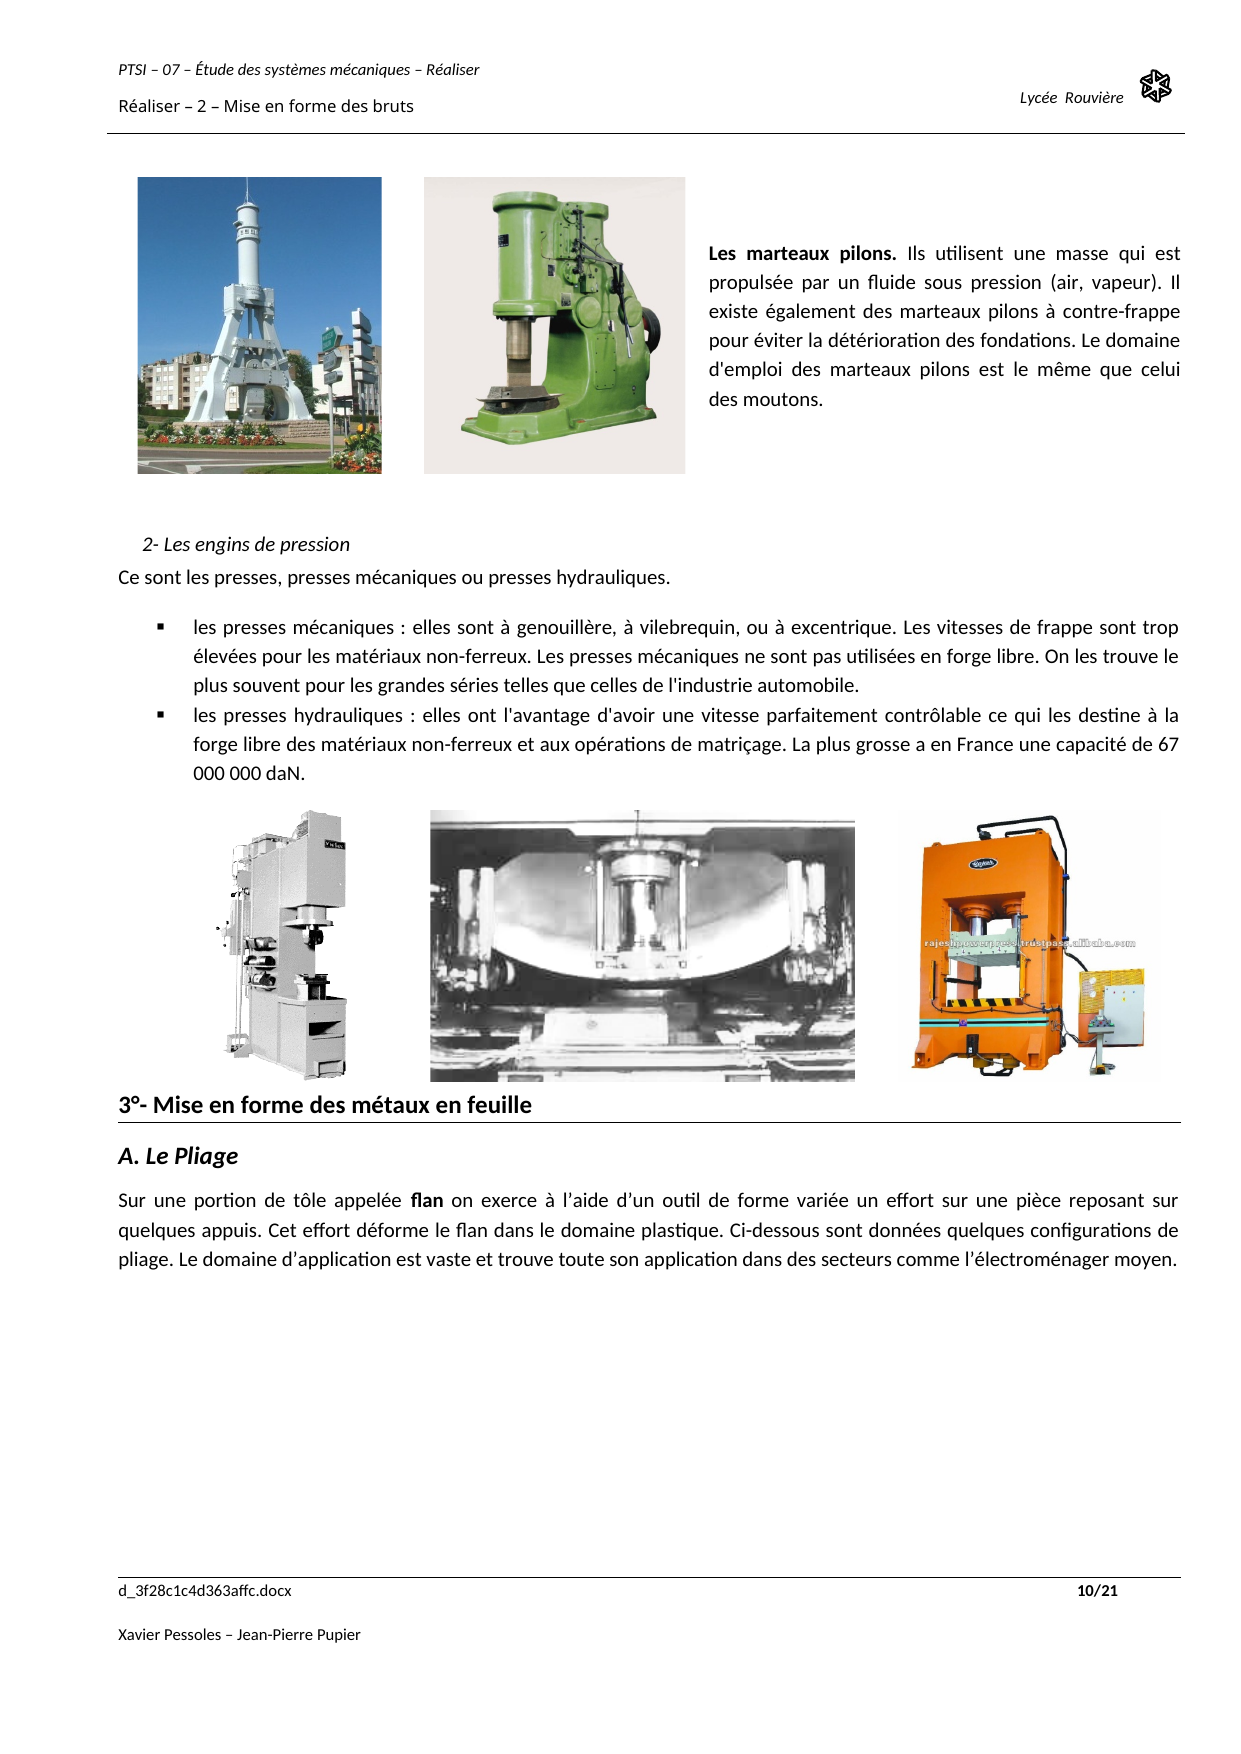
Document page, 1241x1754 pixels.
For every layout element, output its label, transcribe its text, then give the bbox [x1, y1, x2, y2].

table_header [107, 178, 412, 481]
text Sur une portion de tôle appelée flan on exerce à l’aide d’un outil de forme variée un effort sur une pièce reposant sur quelques appuis. Cet effort déforme le flan dans le domaine plastique. Ci-dessous sont données quelques configurations de pliage. Le domaine d’application est vaste et trouve toute son application dans des secteurs comme l’électroménager moyen. [118, 1188, 1181, 1271]
list les presses hydrauliques : elles ont l'avantage d'avoir une vitesse parfaitement contrôlable ce qui les destine à la forge libre des matériaux non-ferreux et aux opérations de matriçage. La plus grosse a en France une capacité de 67 000 000 daN. [156, 702, 1181, 786]
table_header [419, 810, 866, 1089]
subtitle Les engins de pression [118, 531, 1181, 556]
list les presses mécaniques : elles sont à genouillère, à vilebrequin, ou à excentrique. Les vitesses de frappe sont trop élevées pour les matériaux non-ferreux. Les presses mécaniques ne sont pas utilisées en forge libre. On les trouve le plus souvent pour les grandes séries telles que celles de l'industrie automobile. [156, 614, 1181, 698]
table_header [412, 178, 697, 481]
table_header [144, 810, 419, 1089]
subtitle Mise en forme des métaux en feuille [118, 1089, 1181, 1122]
subtitle Le Pliage [118, 1140, 1181, 1171]
picture [897, 810, 1162, 1082]
table_header Les marteaux pilons. Ils utilisent une masse qui est propulsée par un fluide sous pression (air, vapeur). Il existe également des marteaux pilons à contre-frappe pour éviter la détérioration des fondations. Le domaine d'emploi des marteaux pilons est le même que celui des moutons. [697, 178, 1192, 481]
picture [424, 177, 686, 474]
table_header [866, 810, 1192, 1089]
text Ce sont les presses, presses mécaniques ou presses hydrauliques. [118, 564, 1181, 590]
